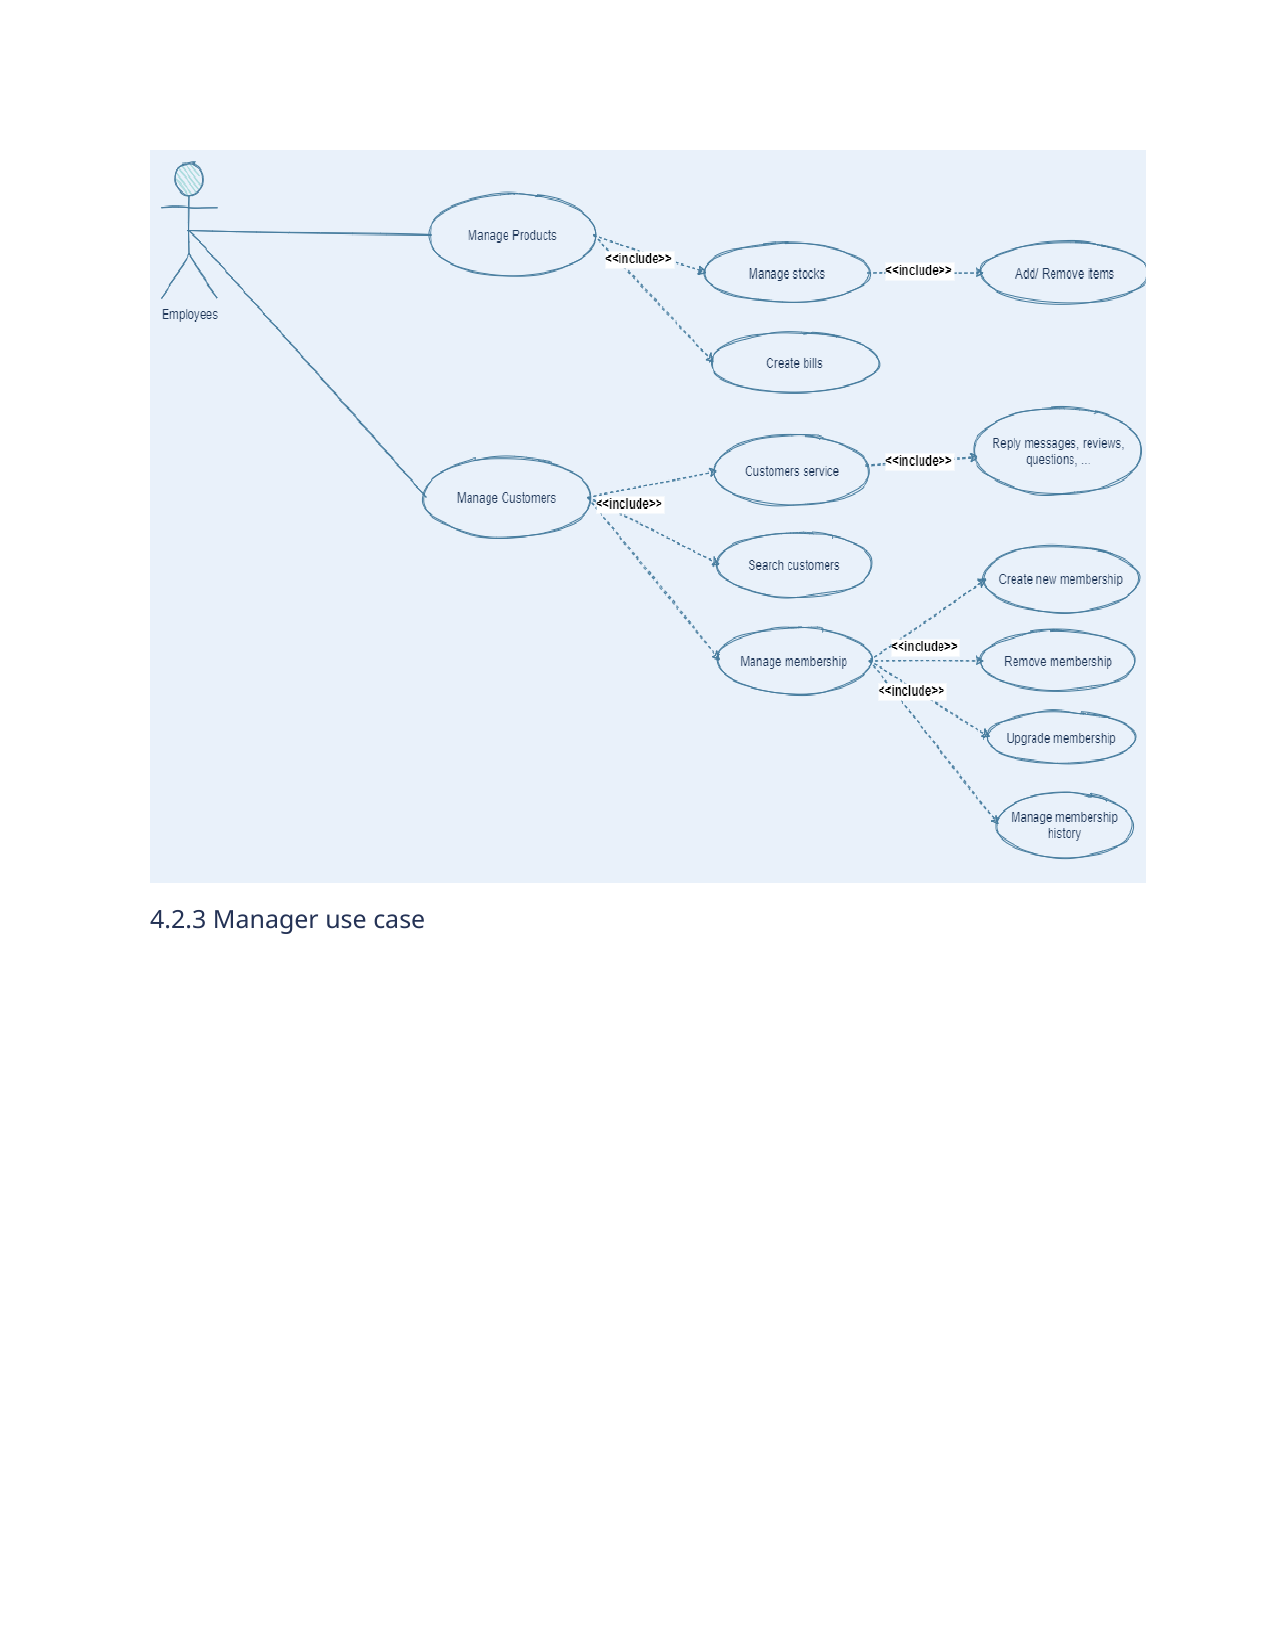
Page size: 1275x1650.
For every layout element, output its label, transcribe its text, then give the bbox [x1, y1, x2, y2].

text 4.2.3 Manager use case [150, 901, 1003, 935]
picture [150, 150, 1146, 883]
